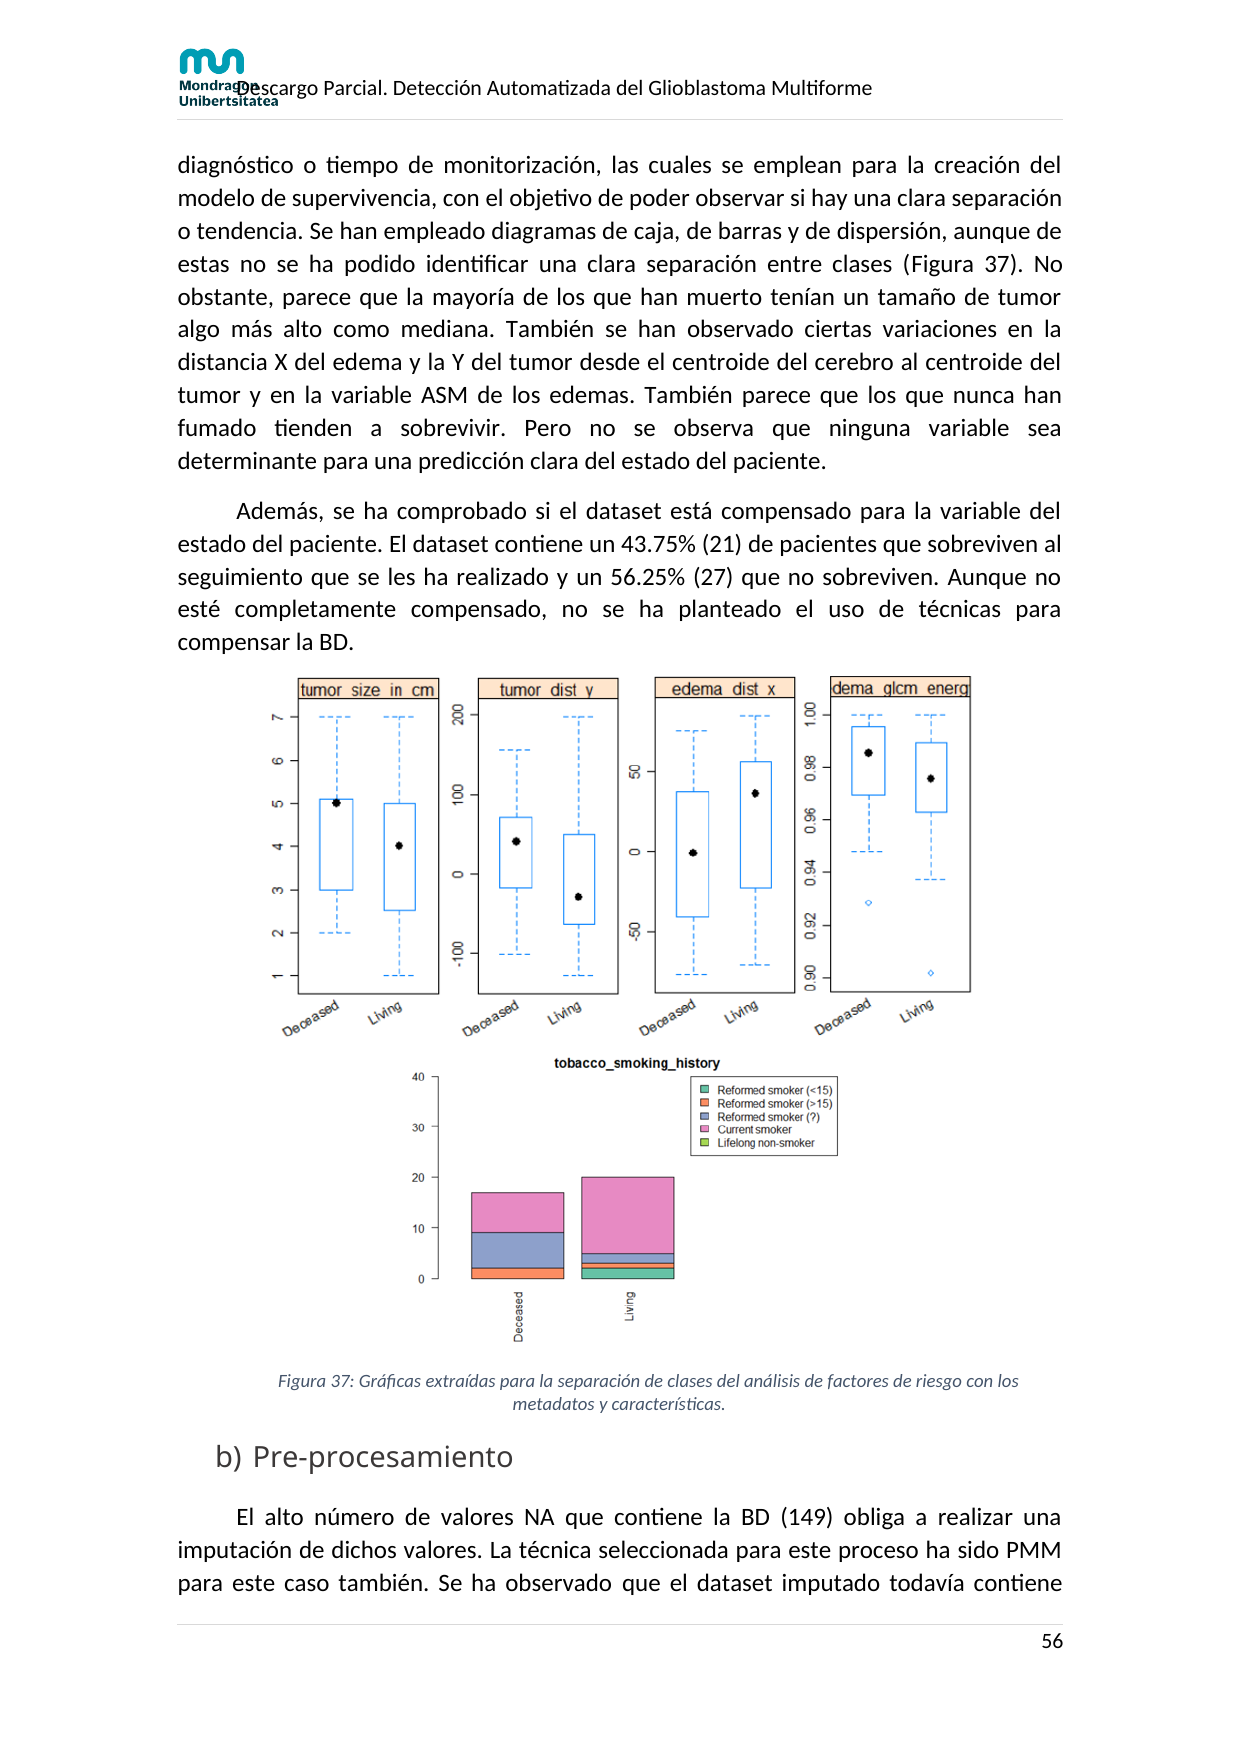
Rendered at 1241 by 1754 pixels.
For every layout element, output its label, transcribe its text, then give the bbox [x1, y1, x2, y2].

picture [265, 676, 975, 1351]
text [177, 149, 1063, 476]
text Además, se ha comprobado si el dataset está compensado para la variable del estado del paciente. El dataset contiene un 43.75% (21) de pacientes que sobreviven al seguimiento que se les ha realizado y un 56.25% (27) que no sobreviven. Aunque no esté completamente compensado, no se ha planteado el uso de técnicas para compensar la BD. [177, 495, 1063, 657]
subtitle Pre-procesamiento [215, 1436, 1063, 1476]
text Figura 37: Gráficas extraídas para la separación de clases del análisis de factores de riesgo con los metadatos y características. [177, 1370, 1063, 1416]
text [177, 1501, 1063, 1597]
picture [154, 36, 291, 118]
